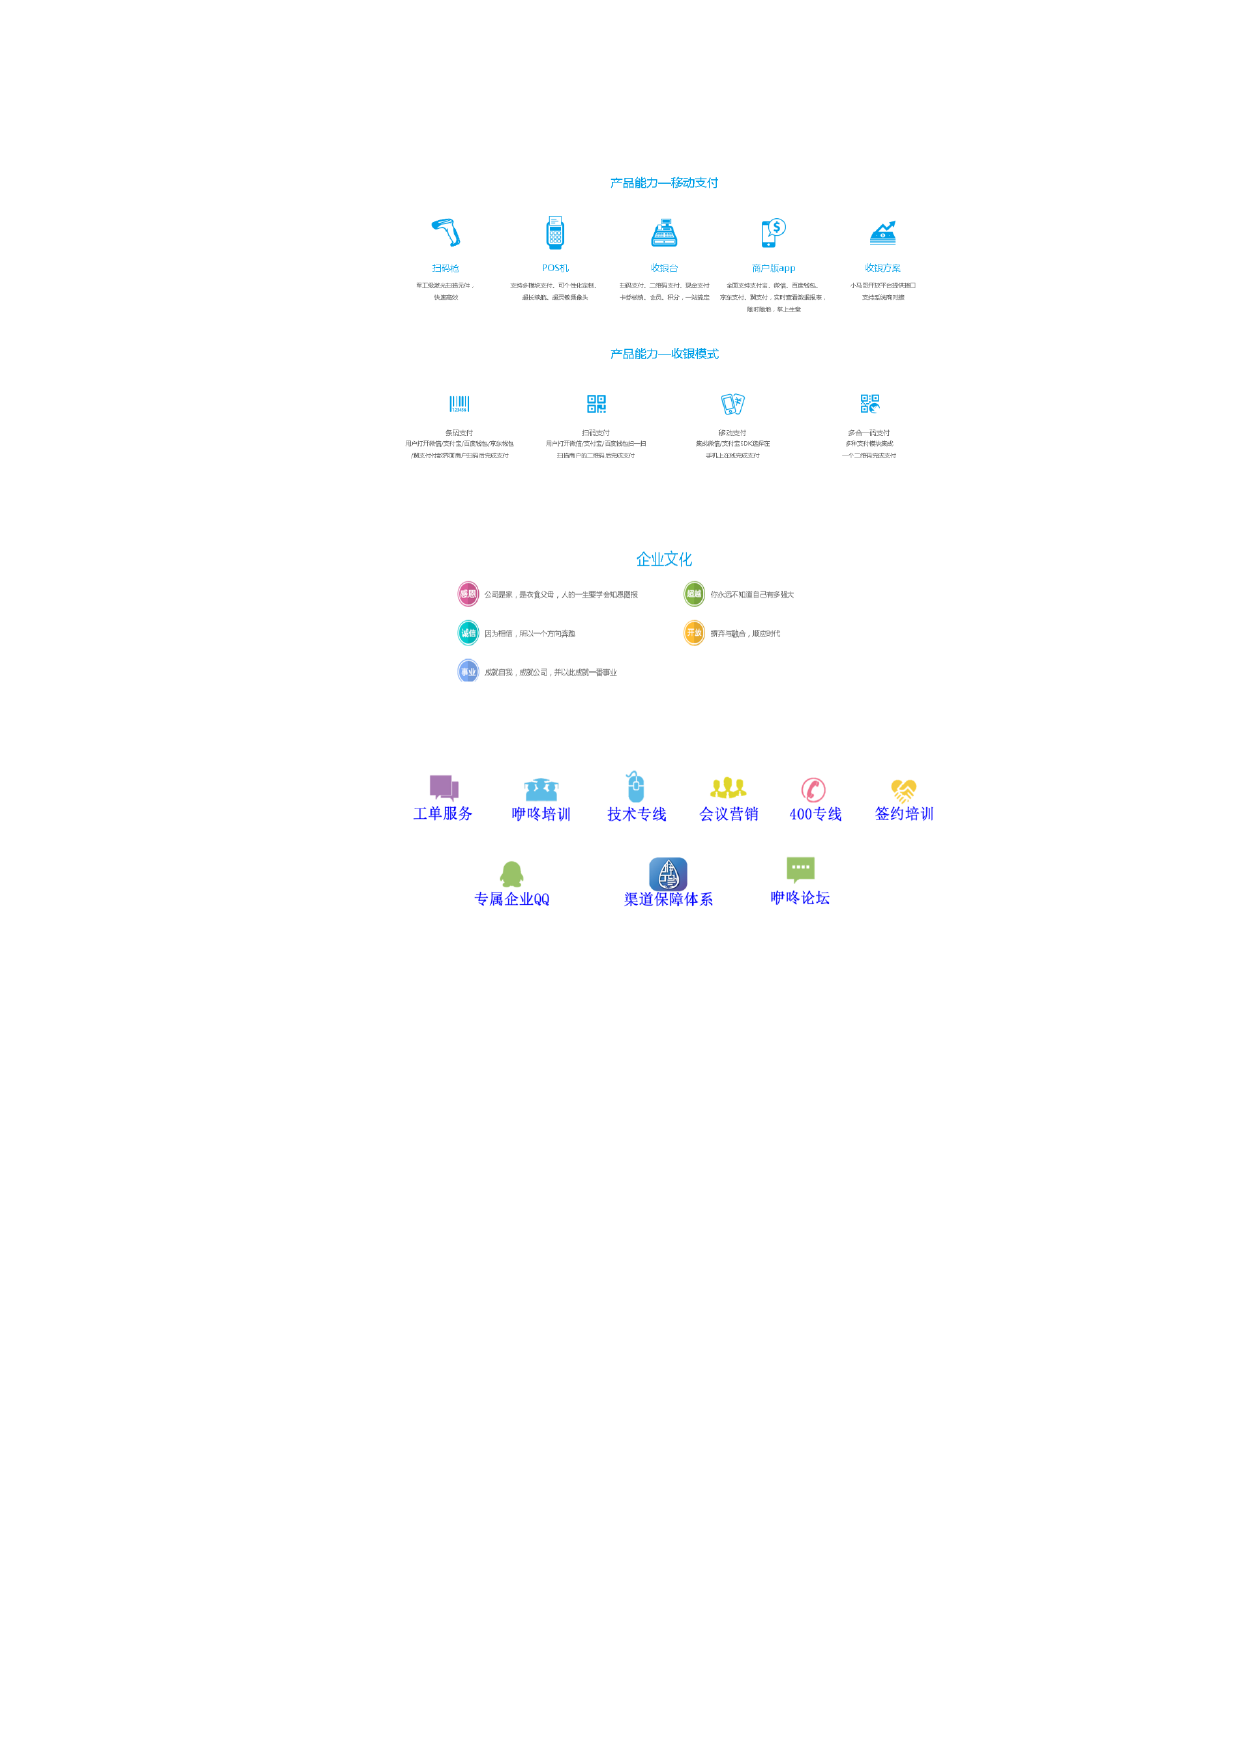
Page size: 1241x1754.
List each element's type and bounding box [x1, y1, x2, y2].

picture [231, 162, 1097, 1056]
